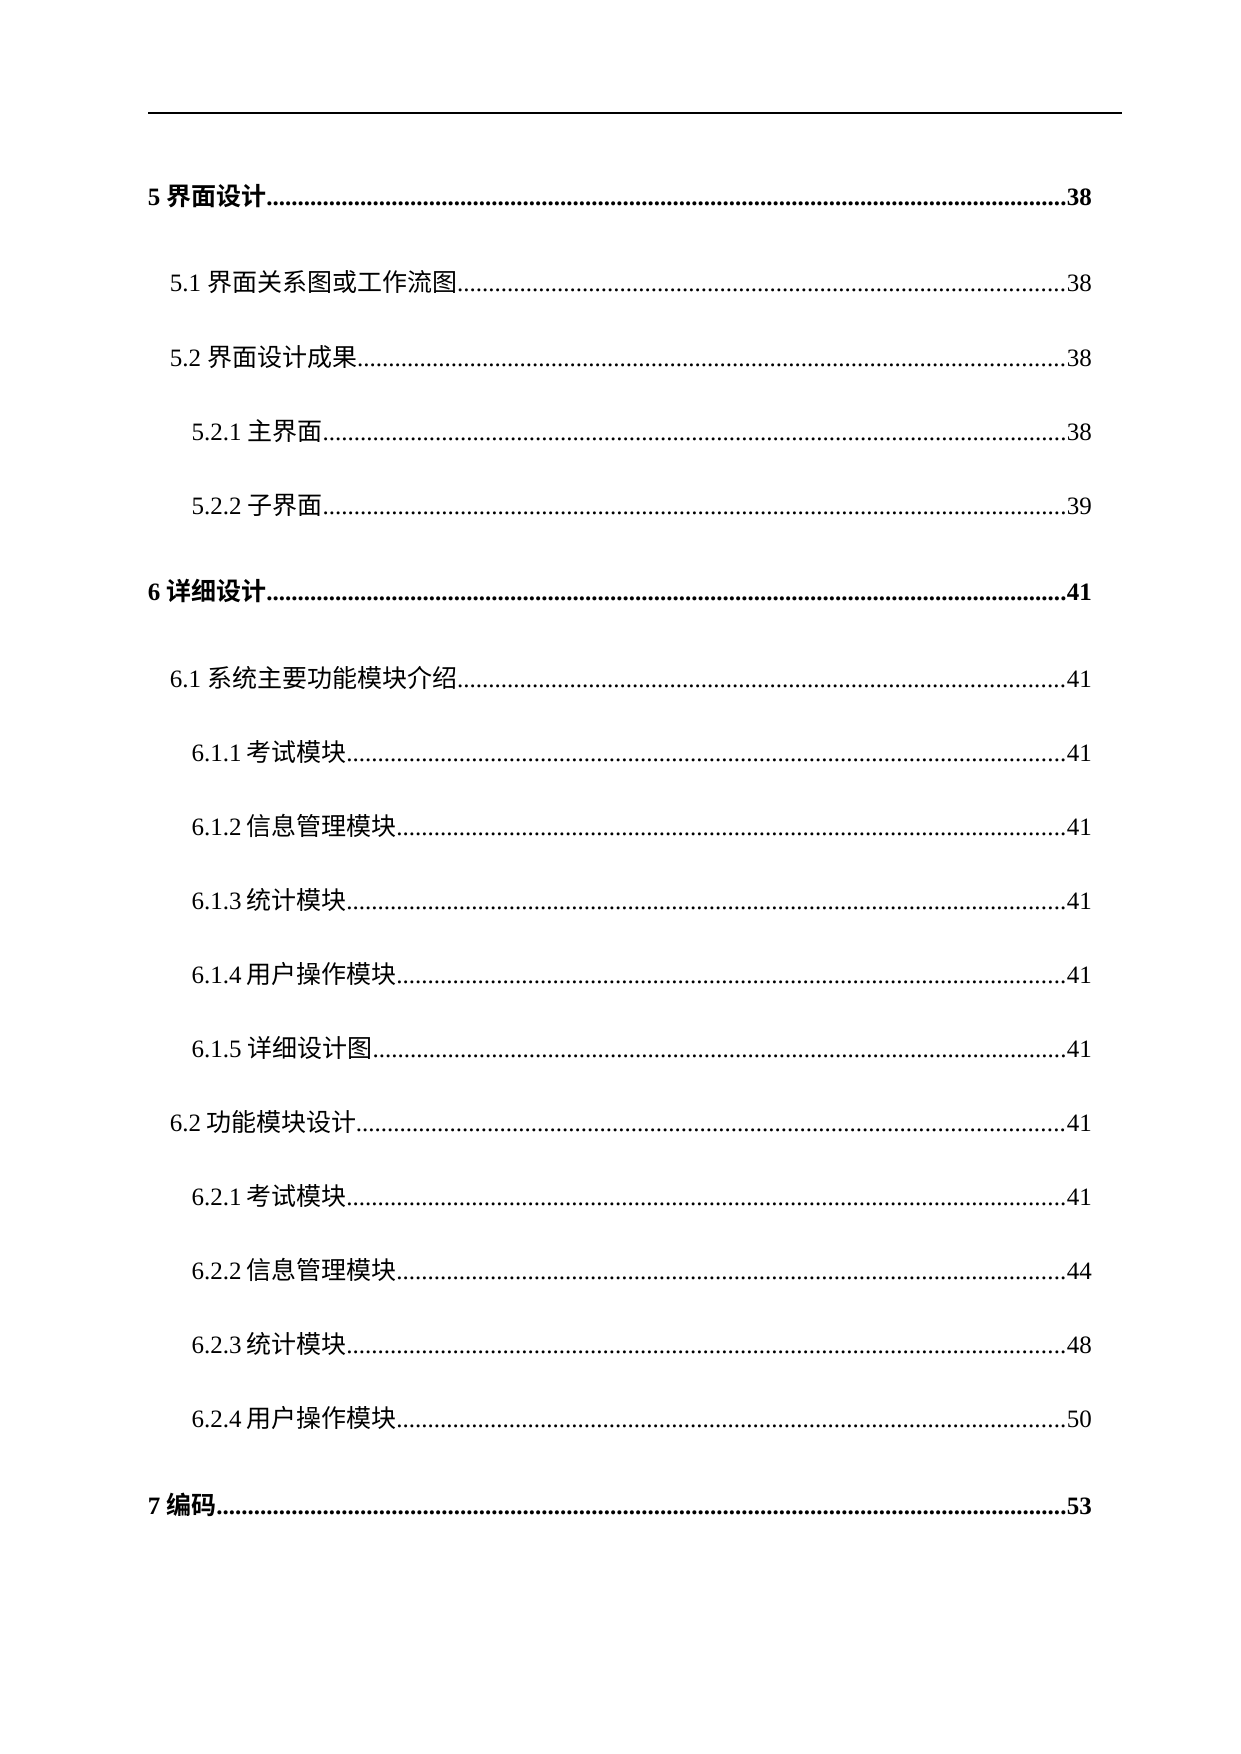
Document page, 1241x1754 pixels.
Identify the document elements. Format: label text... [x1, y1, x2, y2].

text 6 详细设计 41 [148, 557, 1122, 622]
text 7 编码 53 [148, 1471, 1122, 1536]
text 6.2.4用户操作模块 50 [191, 1384, 1122, 1449]
text 5.2 界面设计成果 38 [169, 323, 1122, 388]
text 6.2功能模块设计 41 [169, 1088, 1122, 1153]
text 5 界面设计 38 [148, 162, 1122, 227]
text 5.2.2 子界面 39 [191, 471, 1122, 536]
text 6.2.3统计模块 48 [191, 1310, 1122, 1375]
text 6.1.1考试模块 41 [191, 718, 1122, 783]
text 6.1.2信息管理模块 41 [191, 792, 1122, 857]
text 6.1.3统计模块 41 [191, 866, 1122, 931]
text 6.1 系统主要功能模块介绍 41 [169, 644, 1122, 709]
text 6.2.1考试模块 41 [191, 1162, 1122, 1227]
text 5.2.1 主界面 38 [191, 397, 1122, 462]
text 6.1.4用户操作模块 41 [191, 940, 1122, 1005]
text 6.1.5 详细设计图 41 [191, 1014, 1122, 1079]
text 6.2.2信息管理模块 44 [191, 1236, 1122, 1301]
text 5.1 界面关系图或工作流图 38 [169, 248, 1122, 313]
